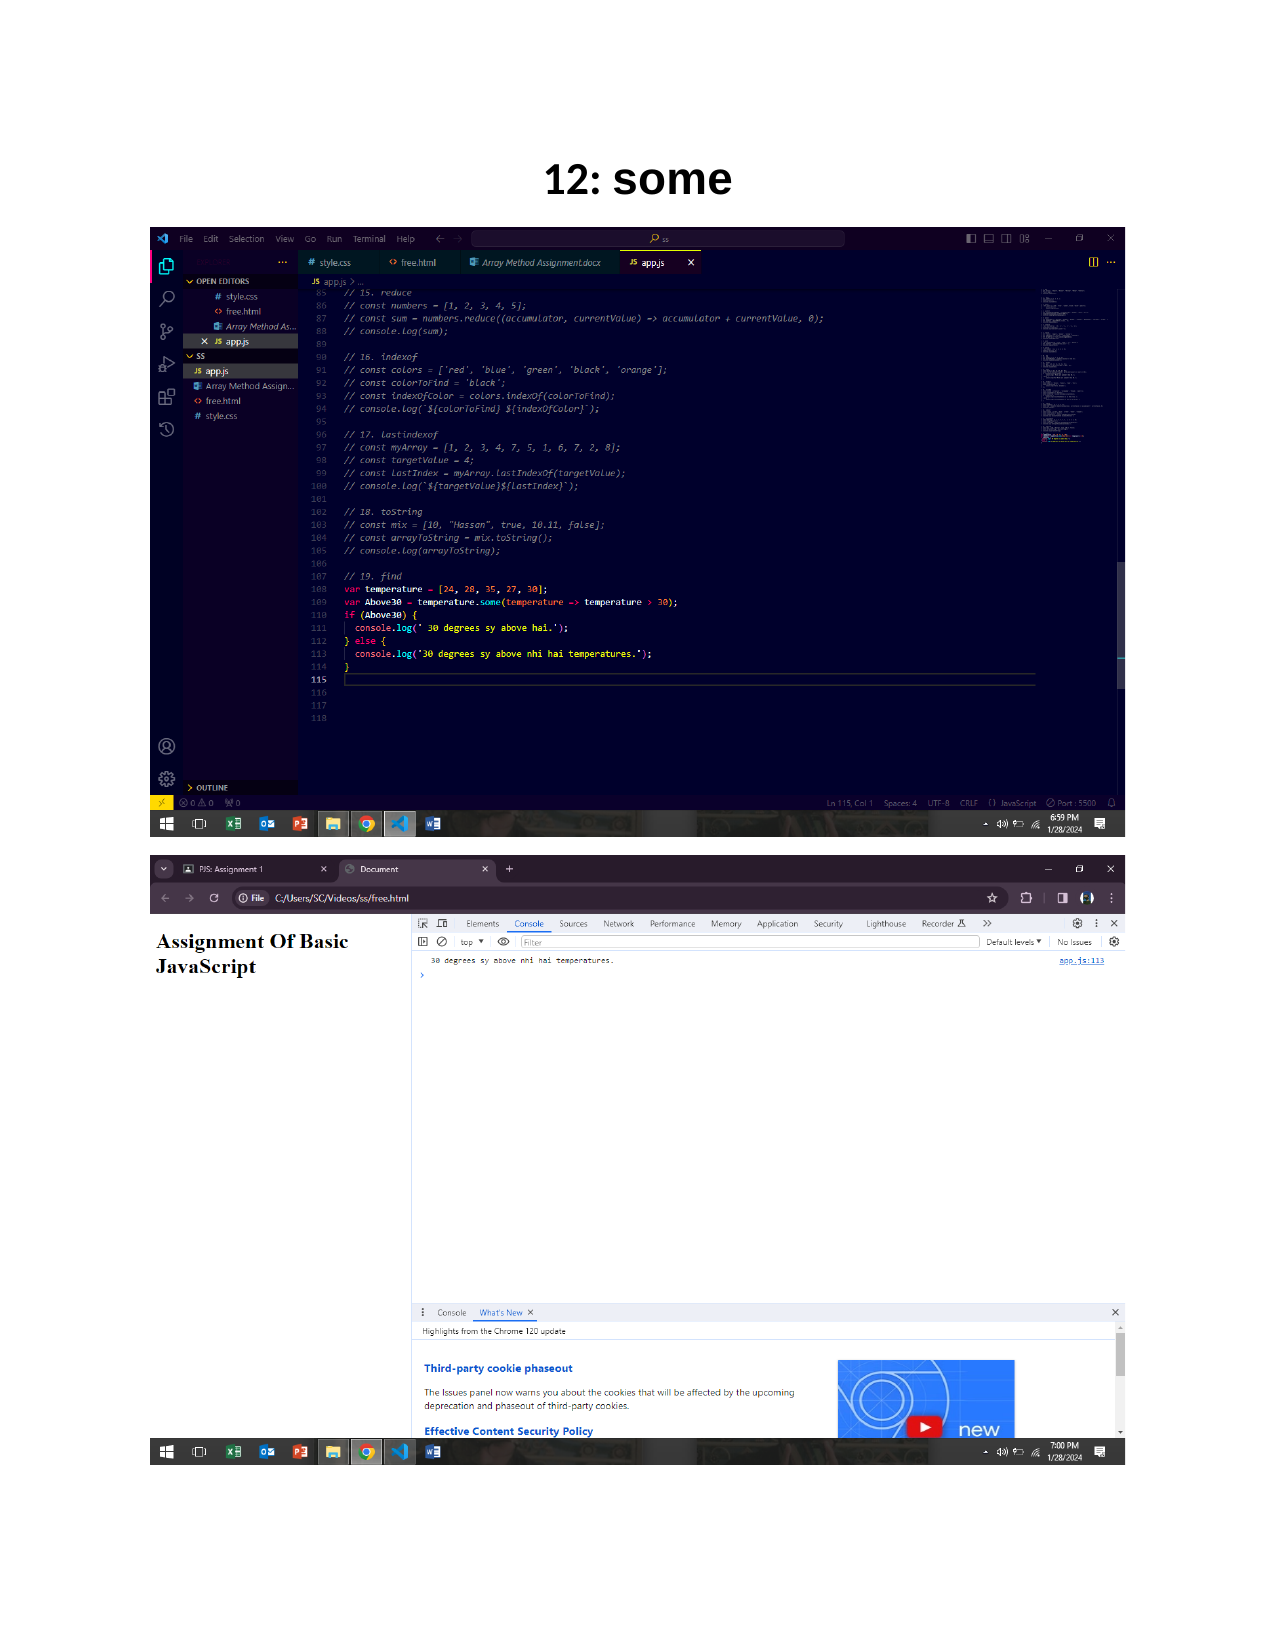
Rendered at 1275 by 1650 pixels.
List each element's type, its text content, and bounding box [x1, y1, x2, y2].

picture [150, 855, 1125, 1465]
picture [150, 227, 1125, 837]
text 12: some [150, 150, 1125, 206]
